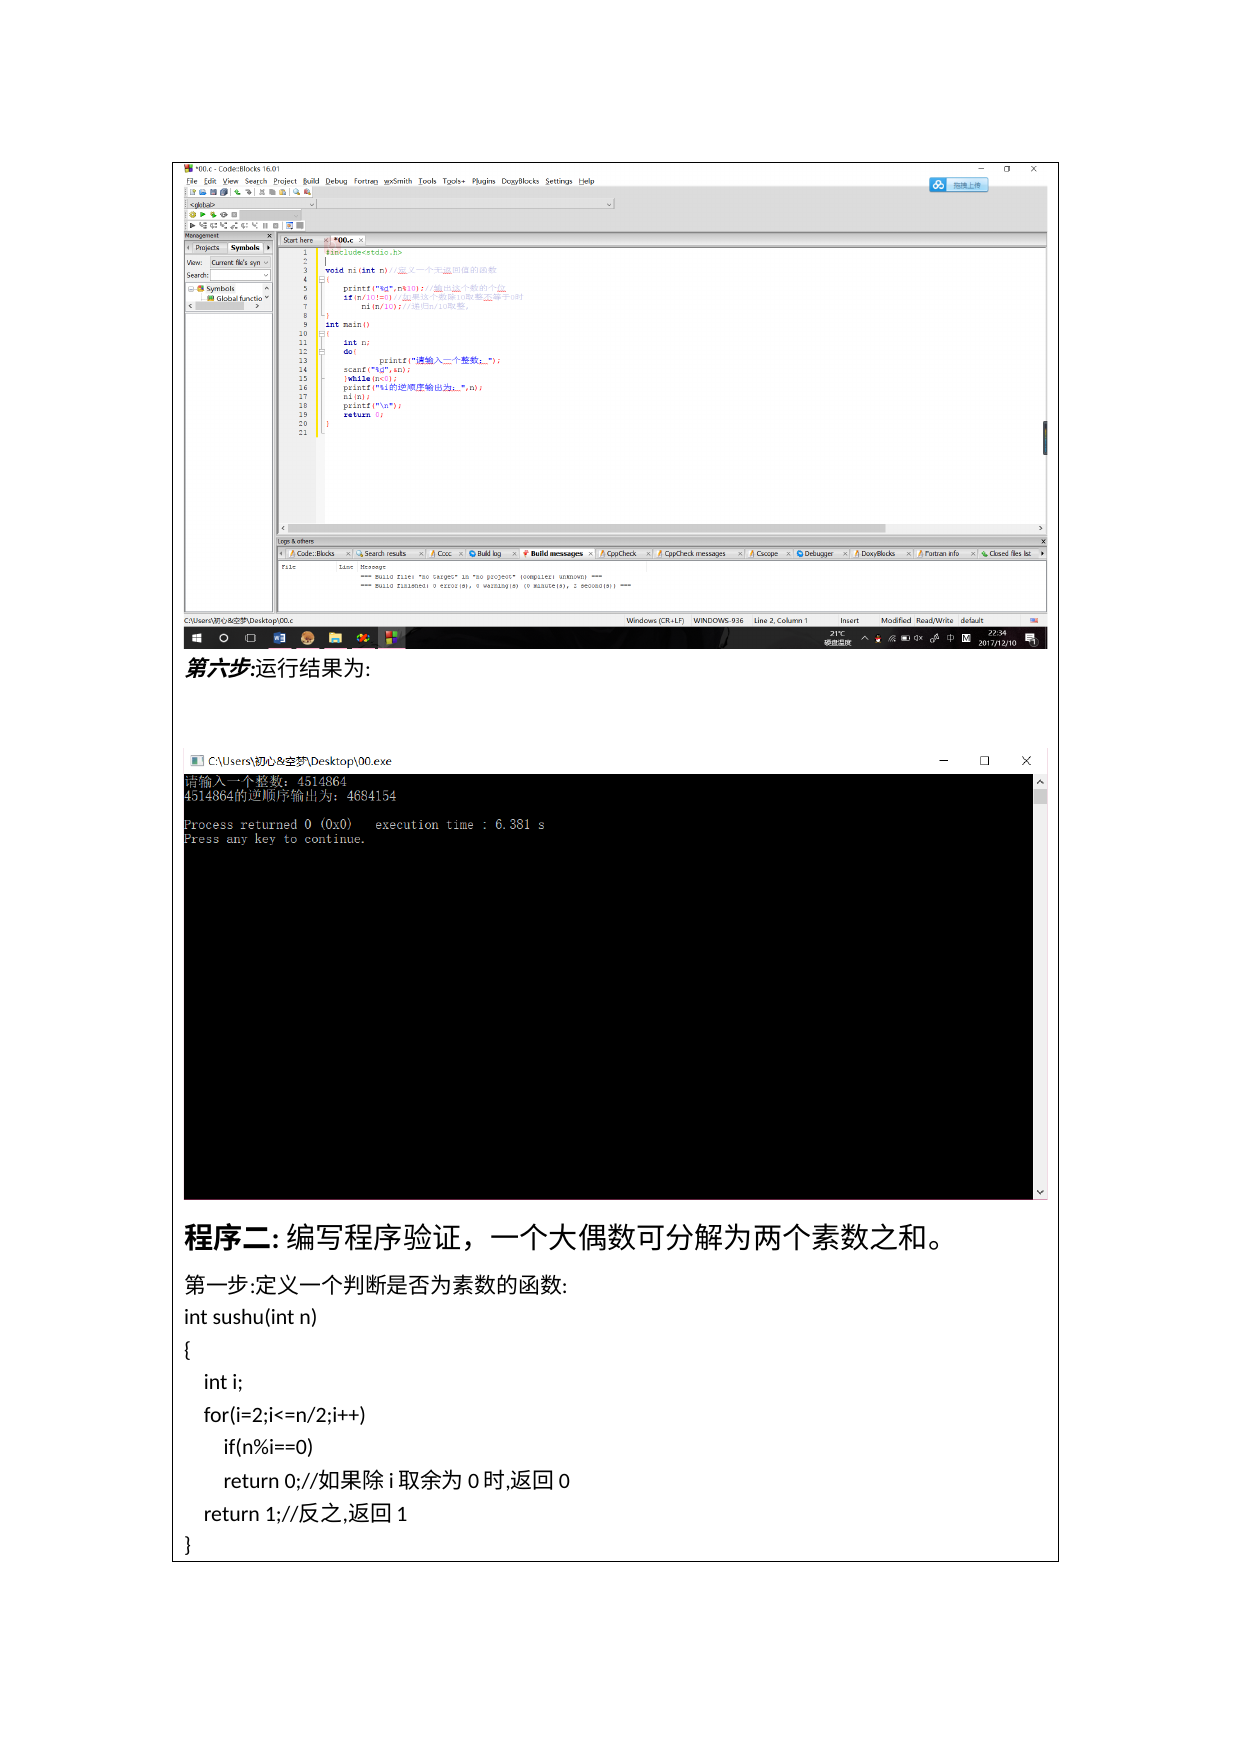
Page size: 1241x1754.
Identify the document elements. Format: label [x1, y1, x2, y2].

picture [183, 163, 1048, 649]
picture [183, 748, 1048, 1200]
table_cell [173, 163, 1058, 1561]
